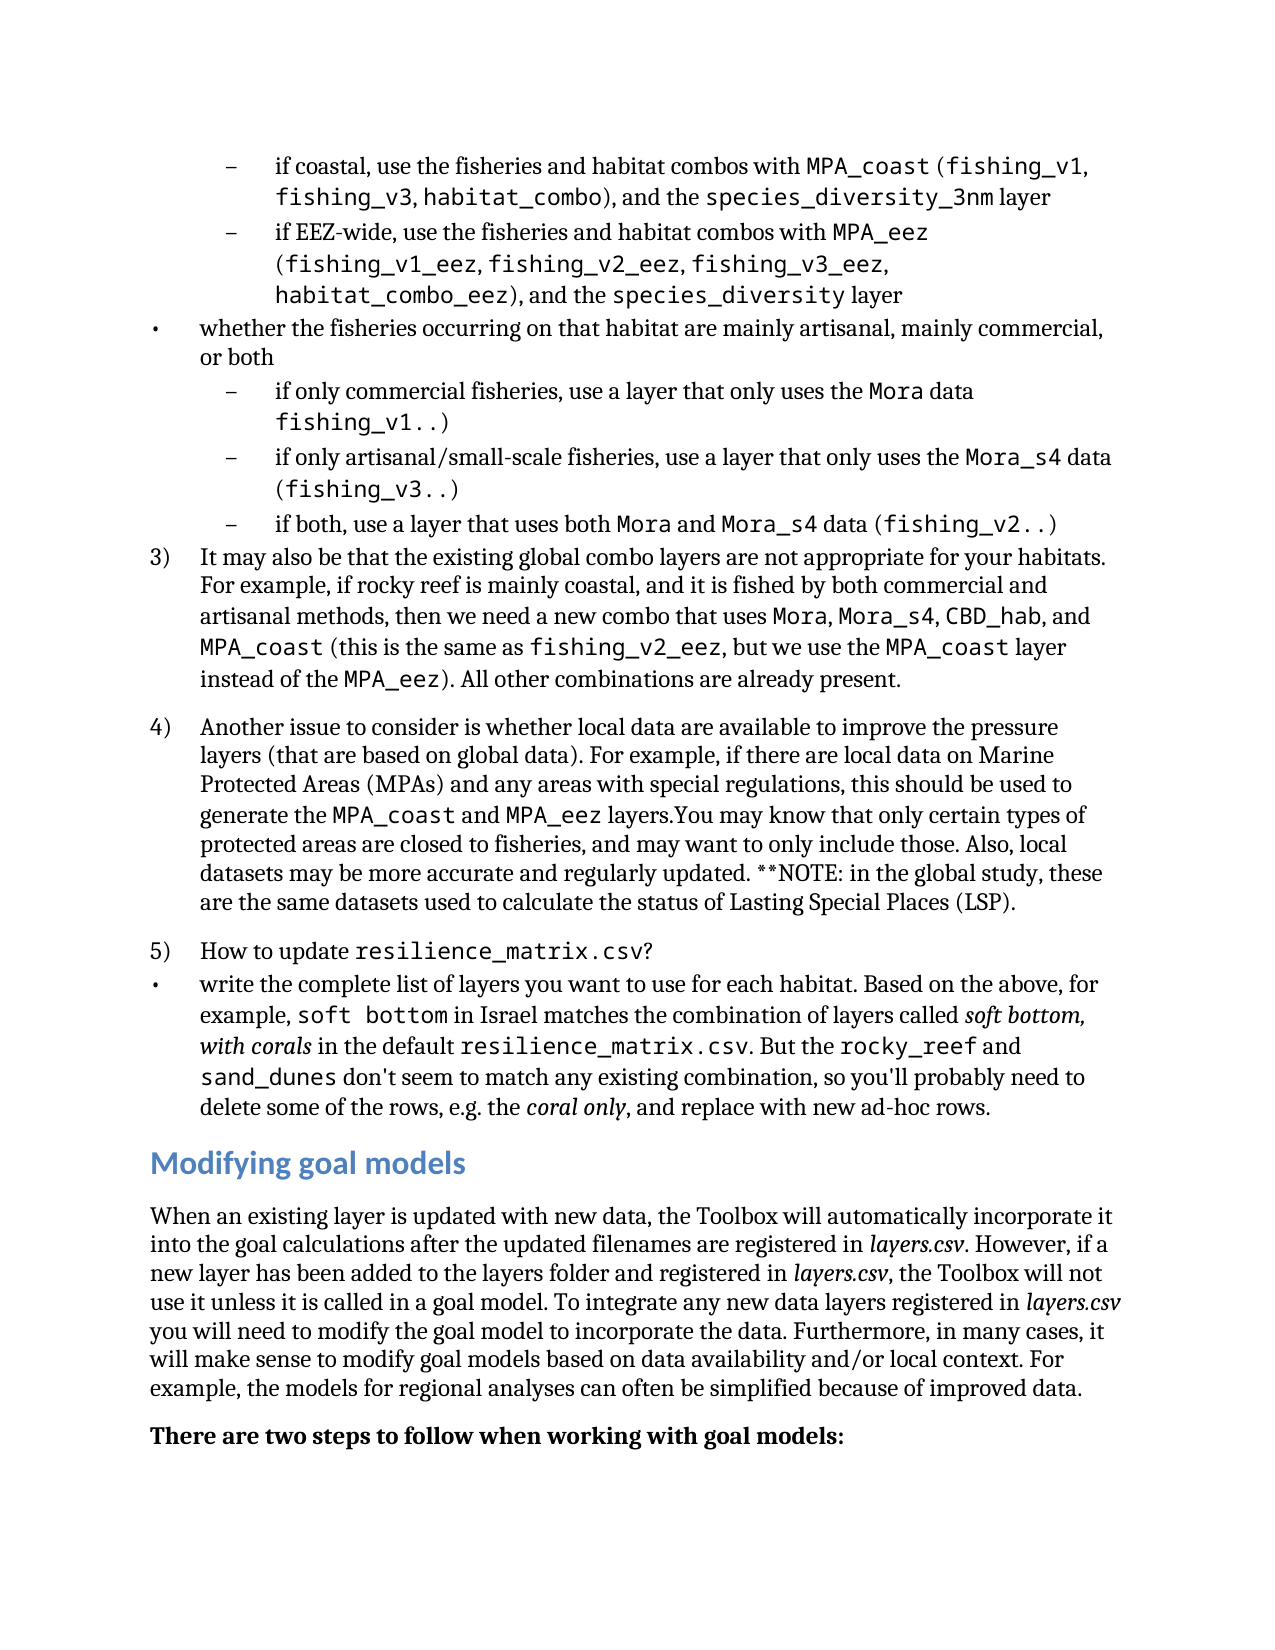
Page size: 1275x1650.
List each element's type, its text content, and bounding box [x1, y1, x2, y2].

list if EEZ-wide, use the fisheries and habitat combos with MPA_eez (fishing_v1_eez, fishing_v2_eez, fishing_v3_eez, habitat_combo_eez), and the species_diversity layer [225, 216, 1125, 310]
list if coastal, use the fisheries and habitat combos with MPA_coast (fishing_v1, fishing_v3, habitat_combo), and the species_diversity_3nm layer [225, 150, 1125, 212]
list whether the fisheries occurring on that habitat are mainly artisanal, mainly commercial, or both [150, 314, 1125, 371]
text When an existing layer is updated with new data, the Toolbox will automatically incorporate it into the goal calculations after the updated filenames are registered in layers.csv. However, if a new layer has been added to the layers folder and registered in layers.csv, the Toolbox will not use it unless it is called in a goal model. To integrate any new data layers registered in layers.csv you will need to modify the goal model to incorporate the data. Furthermore, in many cases, it will make sense to modify goal models based on data availability and/or local context. For example, the models for regional analyses can often be simplified because of improved data. [150, 1202, 1125, 1403]
list if only commercial fisheries, use a layer that only uses the Mora data fishing_v1..) [225, 375, 1125, 437]
text There are two steps to follow when working with goal models: [150, 1422, 1125, 1450]
list How to update resilience_matrix.csv? [150, 935, 1125, 966]
list Another issue to consider is whether local data are available to improve the pressure layers (that are based on global data). For example, if there are local data on Marine Protected Areas (MPAs) and any areas with special regulations, this should be used to generate the MPA_coast and MPA_eez layers.You may know that only certain types of protected areas are closed to fisheries, and may want to only include those. Also, local datasets may be more accurate and regularly updated. **NOTE: in the global study, these are the same datasets used to calculate the status of Lasting Special Places (LSP). [150, 712, 1125, 916]
list if both, use a layer that uses both Mora and Mora_s4 data (fishing_v2..) [225, 507, 1125, 539]
list write the complete list of layers you want to use for each habitat. Based on the above, for example, soft bottom in Israel matches the combination of layers called soft bottom, with corals in the default resilience_matrix.csv. But the rocky_reef and sand_dunes don't seem to match any existing combination, so you'll probably need to delete some of the rows, e.g. the coral only, and replace with new ad-hoc rows. [150, 970, 1125, 1121]
subtitle Modifying goal models [150, 1142, 1125, 1183]
list if only artisanal/small-scale fisheries, use a layer that only uses the Mora_s4 data (fishing_v3..) [225, 441, 1125, 504]
list It may also be that the existing global combo layers are not appropriate for your habitats. For example, if rocky reef is mainly coastal, and it is fished by both commercial and artisanal methods, then we need a new combo that uses Mora, Mora_s4, CBD_hab, and MPA_coast (this is the same as fishing_v2_eez, but we use the MPA_coast layer instead of the MPA_eez). All other combinations are already present. [150, 542, 1125, 694]
